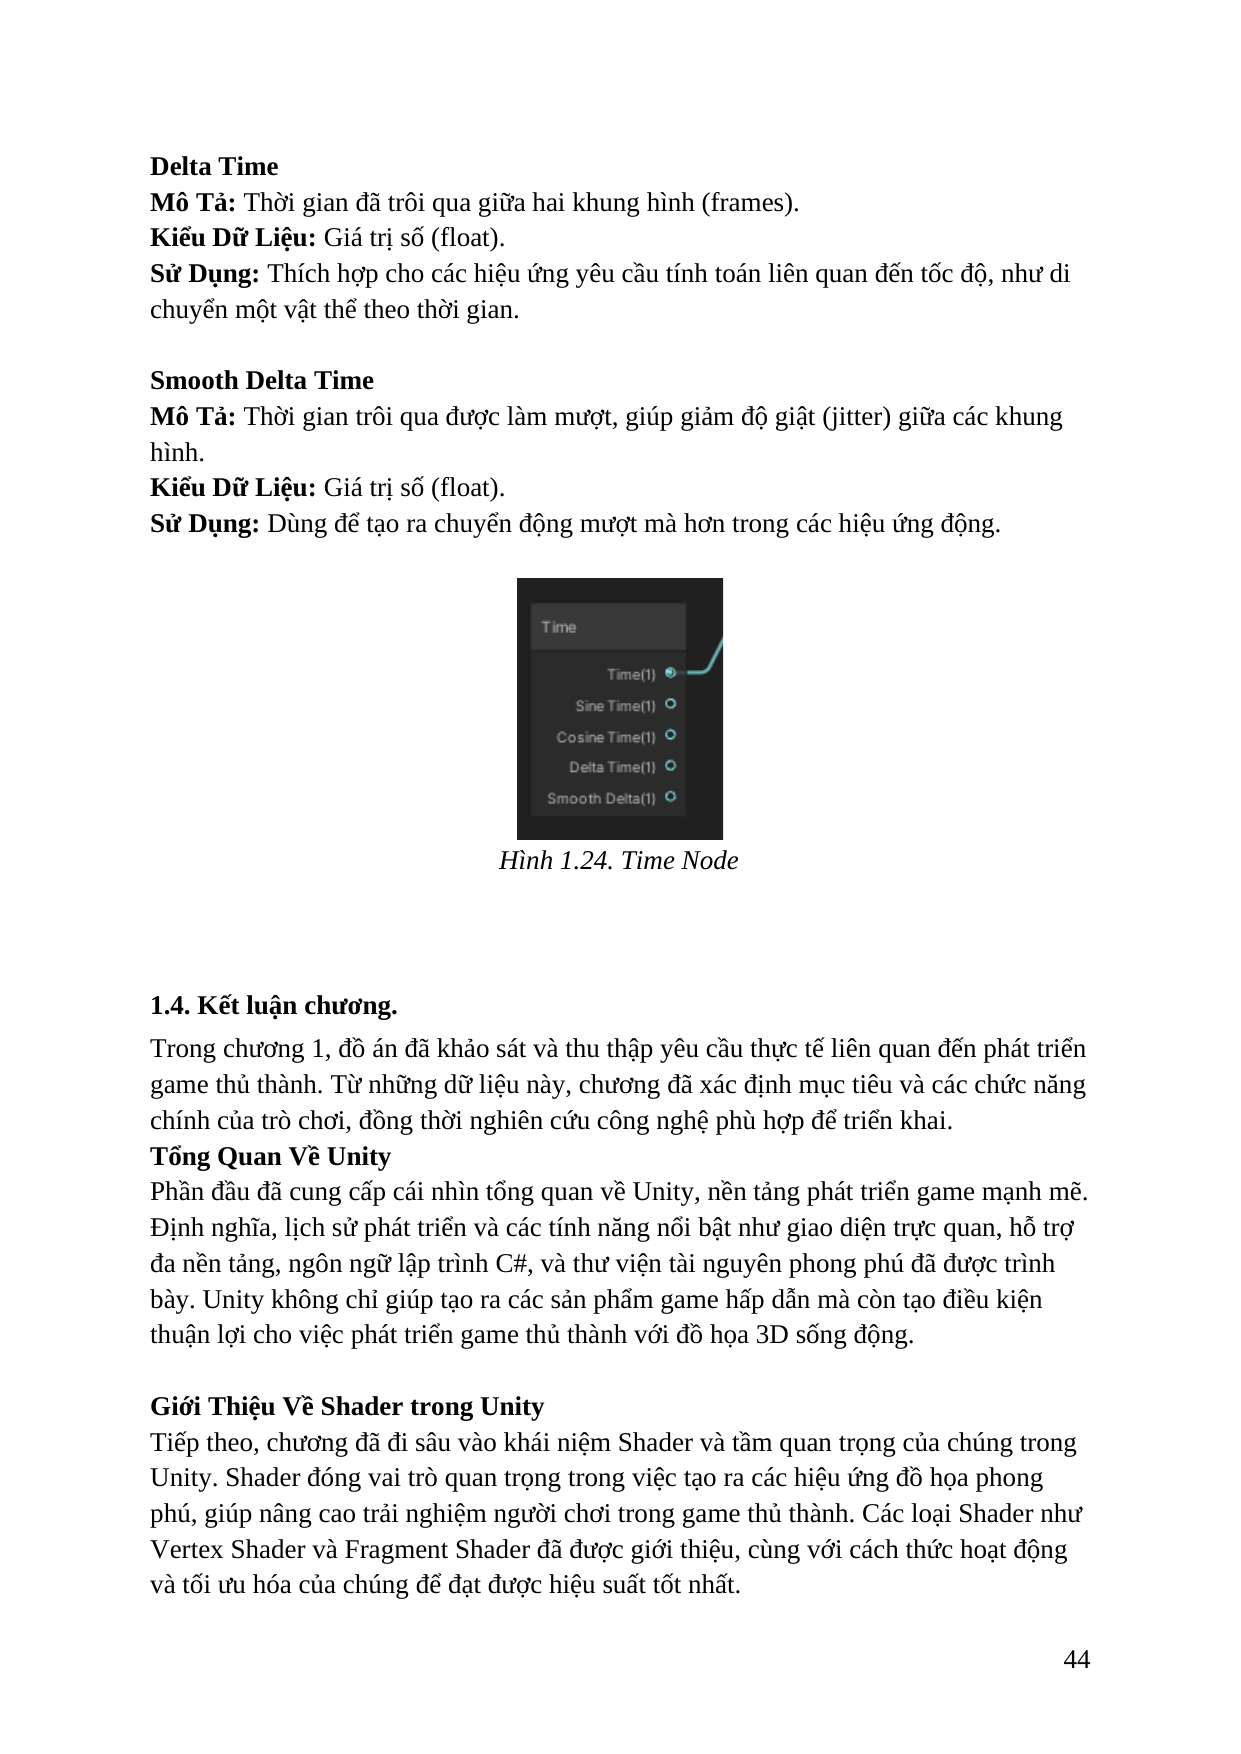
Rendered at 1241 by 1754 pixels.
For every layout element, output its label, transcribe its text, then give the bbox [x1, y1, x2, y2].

text Sử Dụng: Thích hợp cho các hiệu ứng yêu cầu tính toán liên quan đến tốc độ, như di chuyển một vật thể theo thời gian. [150, 257, 1090, 324]
subtitle 1.4. Kết luận chương. [150, 989, 1090, 1020]
text Kiểu Dữ Liệu: Giá trị số (float). [150, 221, 1090, 253]
text Mô Tả: Thời gian trôi qua được làm mượt, giúp giảm độ giật (jitter) giữa các khung hình. [150, 400, 1090, 467]
picture [517, 578, 724, 840]
text Tổng Quan Về Unity [150, 1140, 1090, 1171]
text Smooth Delta Time [150, 364, 1090, 396]
text Mô Tả: Thời gian đã trôi qua giữa hai khung hình (frames). [150, 186, 1090, 217]
text Trong chương 1, đồ án đã khảo sát và thu thập yêu cầu thực tế liên quan đến phát triển game thủ thành. Từ những dữ liệu này, chương đã xác định mục tiêu và các chức năng chính của trò chơi, đồng thời nghiên cứu công nghệ phù hợp để triển khai. [150, 1033, 1090, 1135]
text Tiếp theo, chương đã đi sâu vào khái niệm Shader và tầm quan trọng của chúng trong Unity. Shader đóng vai trò quan trọng trong việc tạo ra các hiệu ứng đồ họa phong phú, giúp nâng cao trải nghiệm người chơi trong game thủ thành. Các loại Shader như Vertex Shader và Fragment Shader đã được giới thiệu, cùng với cách thức hoạt động và tối ưu hóa của chúng để đạt được hiệu suất tốt nhất. [150, 1426, 1090, 1600]
text Giới Thiệu Về Shader trong Unity [150, 1390, 1090, 1421]
text Delta Time [150, 150, 1090, 181]
text Kiểu Dữ Liệu: Giá trị số (float). [150, 472, 1090, 503]
subtitle Hình 1.24. Time Node [150, 844, 1090, 875]
text Sử Dụng: Dùng để tạo ra chuyển động mượt mà hơn trong các hiệu ứng động. [150, 507, 1090, 538]
text Phần đầu đã cung cấp cái nhìn tổng quan về Unity, nền tảng phát triển game mạnh mẽ. Định nghĩa, lịch sử phát triển và các tính năng nổi bật như giao diện trực quan, hỗ trợ đa nền tảng, ngôn ngữ lập trình C#, và thư viện tài nguyên phong phú đã được trình bày. Unity không chỉ giúp tạo ra các sản phẩm game hấp dẫn mà còn tạo điều kiện thuận lợi cho việc phát triển game thủ thành với đồ họa 3D sống động. [150, 1176, 1090, 1349]
